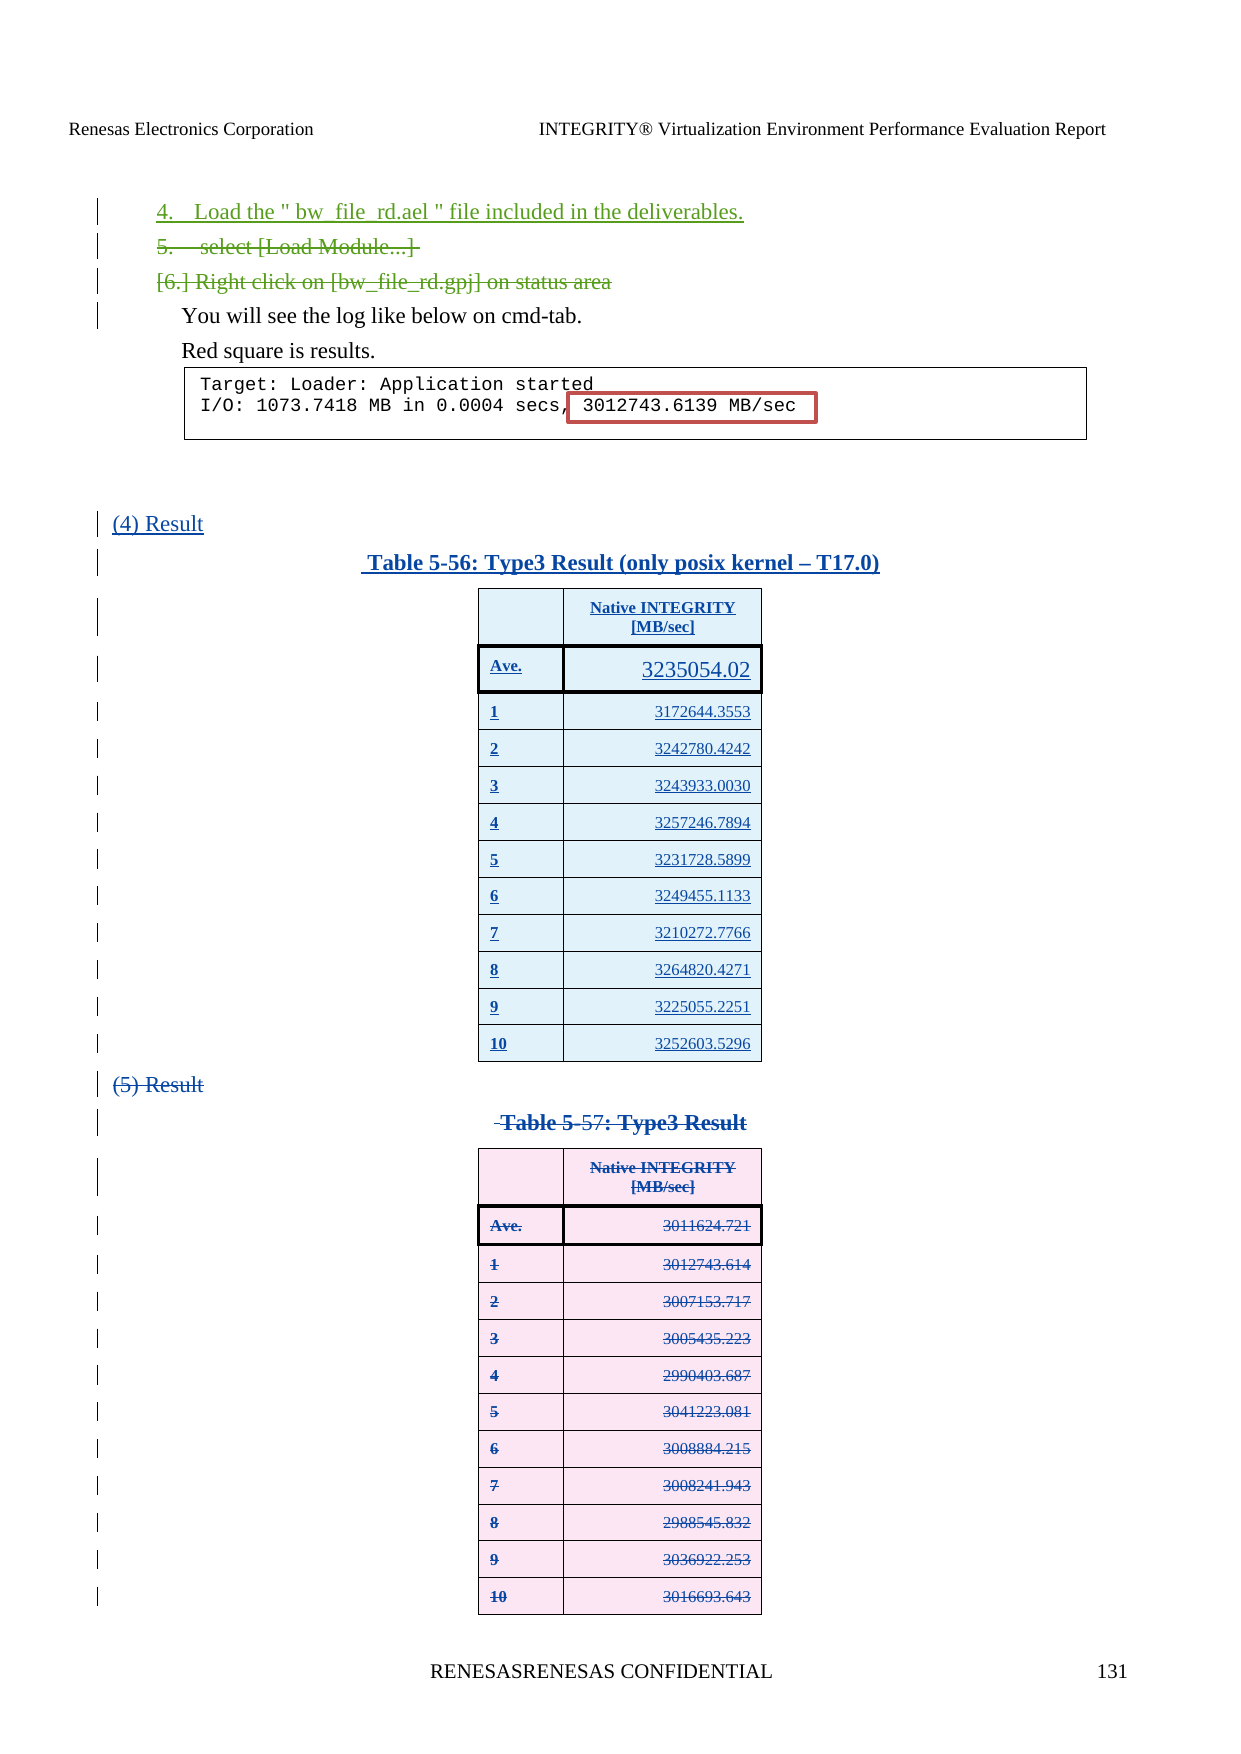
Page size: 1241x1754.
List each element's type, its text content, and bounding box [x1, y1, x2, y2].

text You will see the log like below on cmd-tab. [112, 302, 1128, 329]
text Red square is results. [112, 337, 1128, 363]
